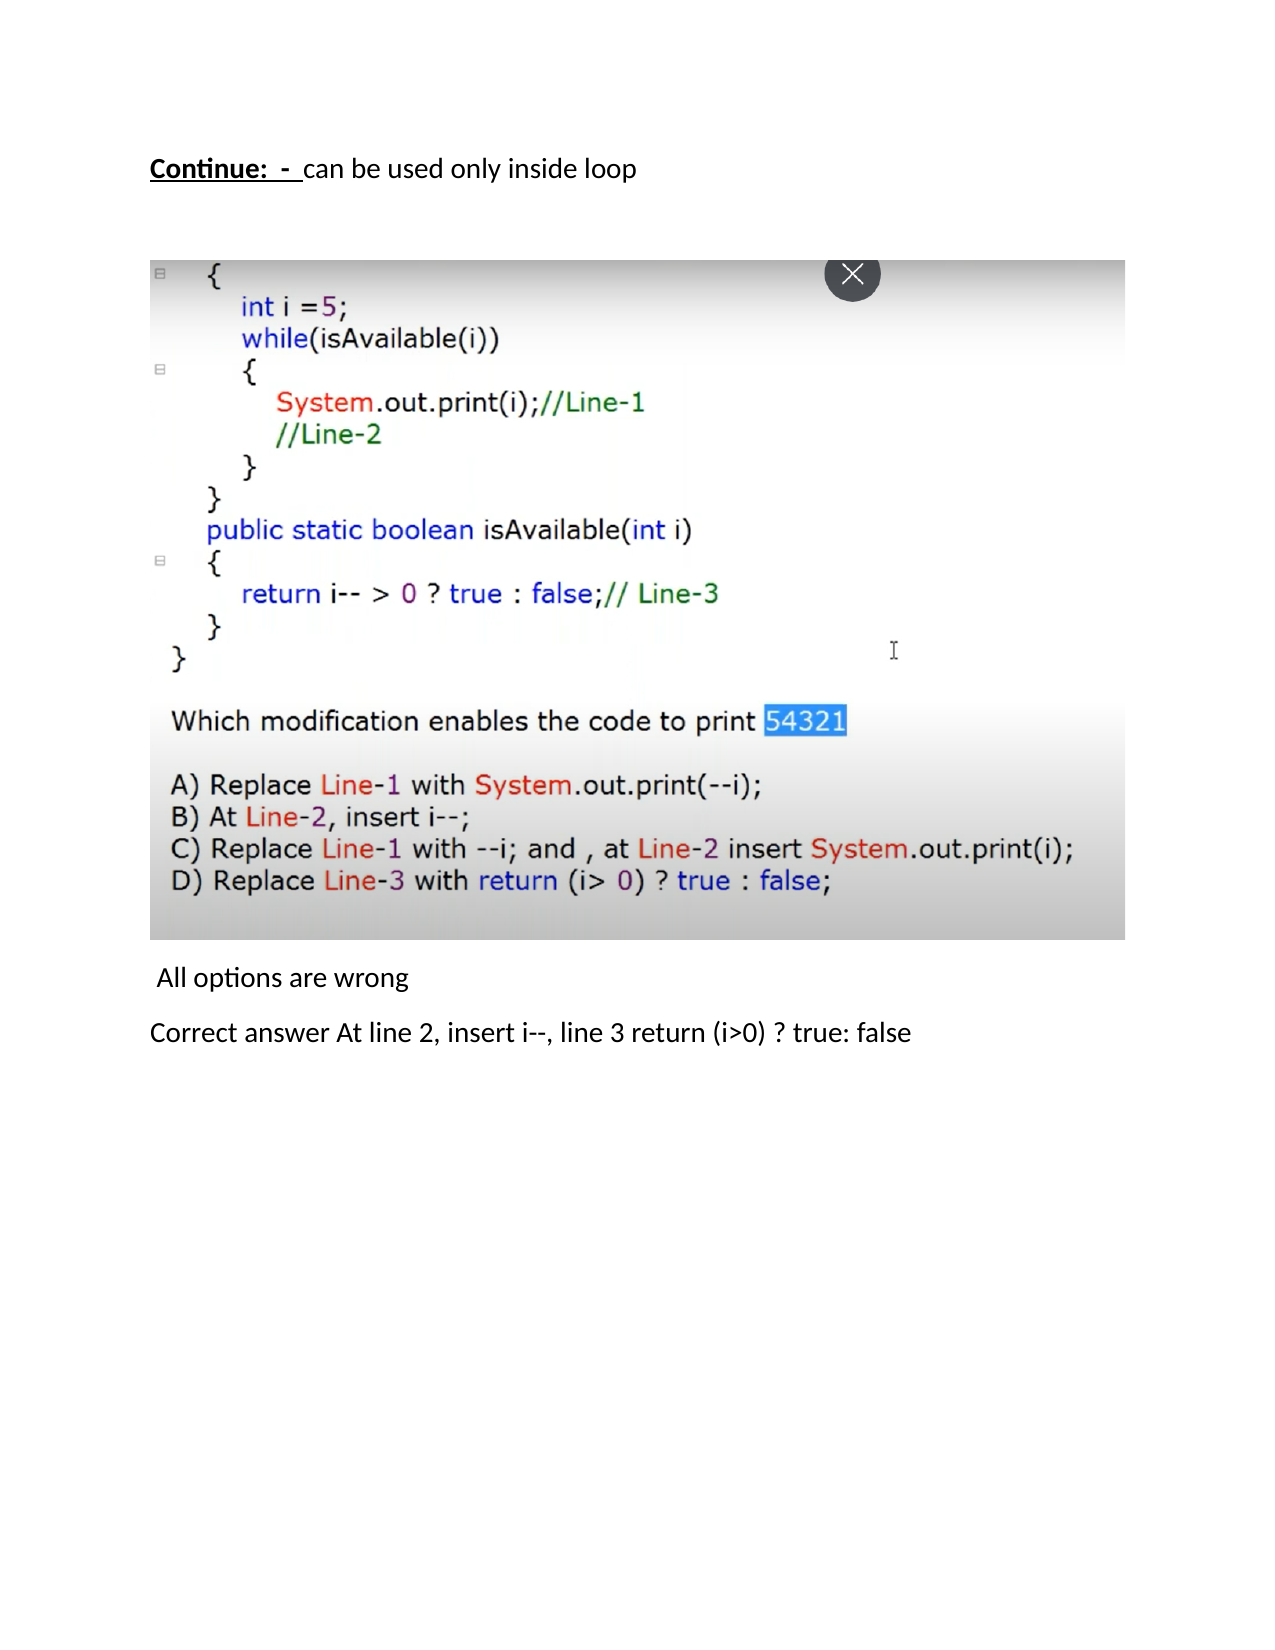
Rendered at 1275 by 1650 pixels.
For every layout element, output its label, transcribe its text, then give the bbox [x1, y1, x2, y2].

text Continue: - can be used only inside loop [150, 150, 1125, 186]
picture [150, 260, 1125, 940]
text Correct answer At line 2, insert i--, line 3 return (i>0) ? true: false [150, 1014, 1125, 1049]
text All options are wrong [150, 959, 1125, 994]
